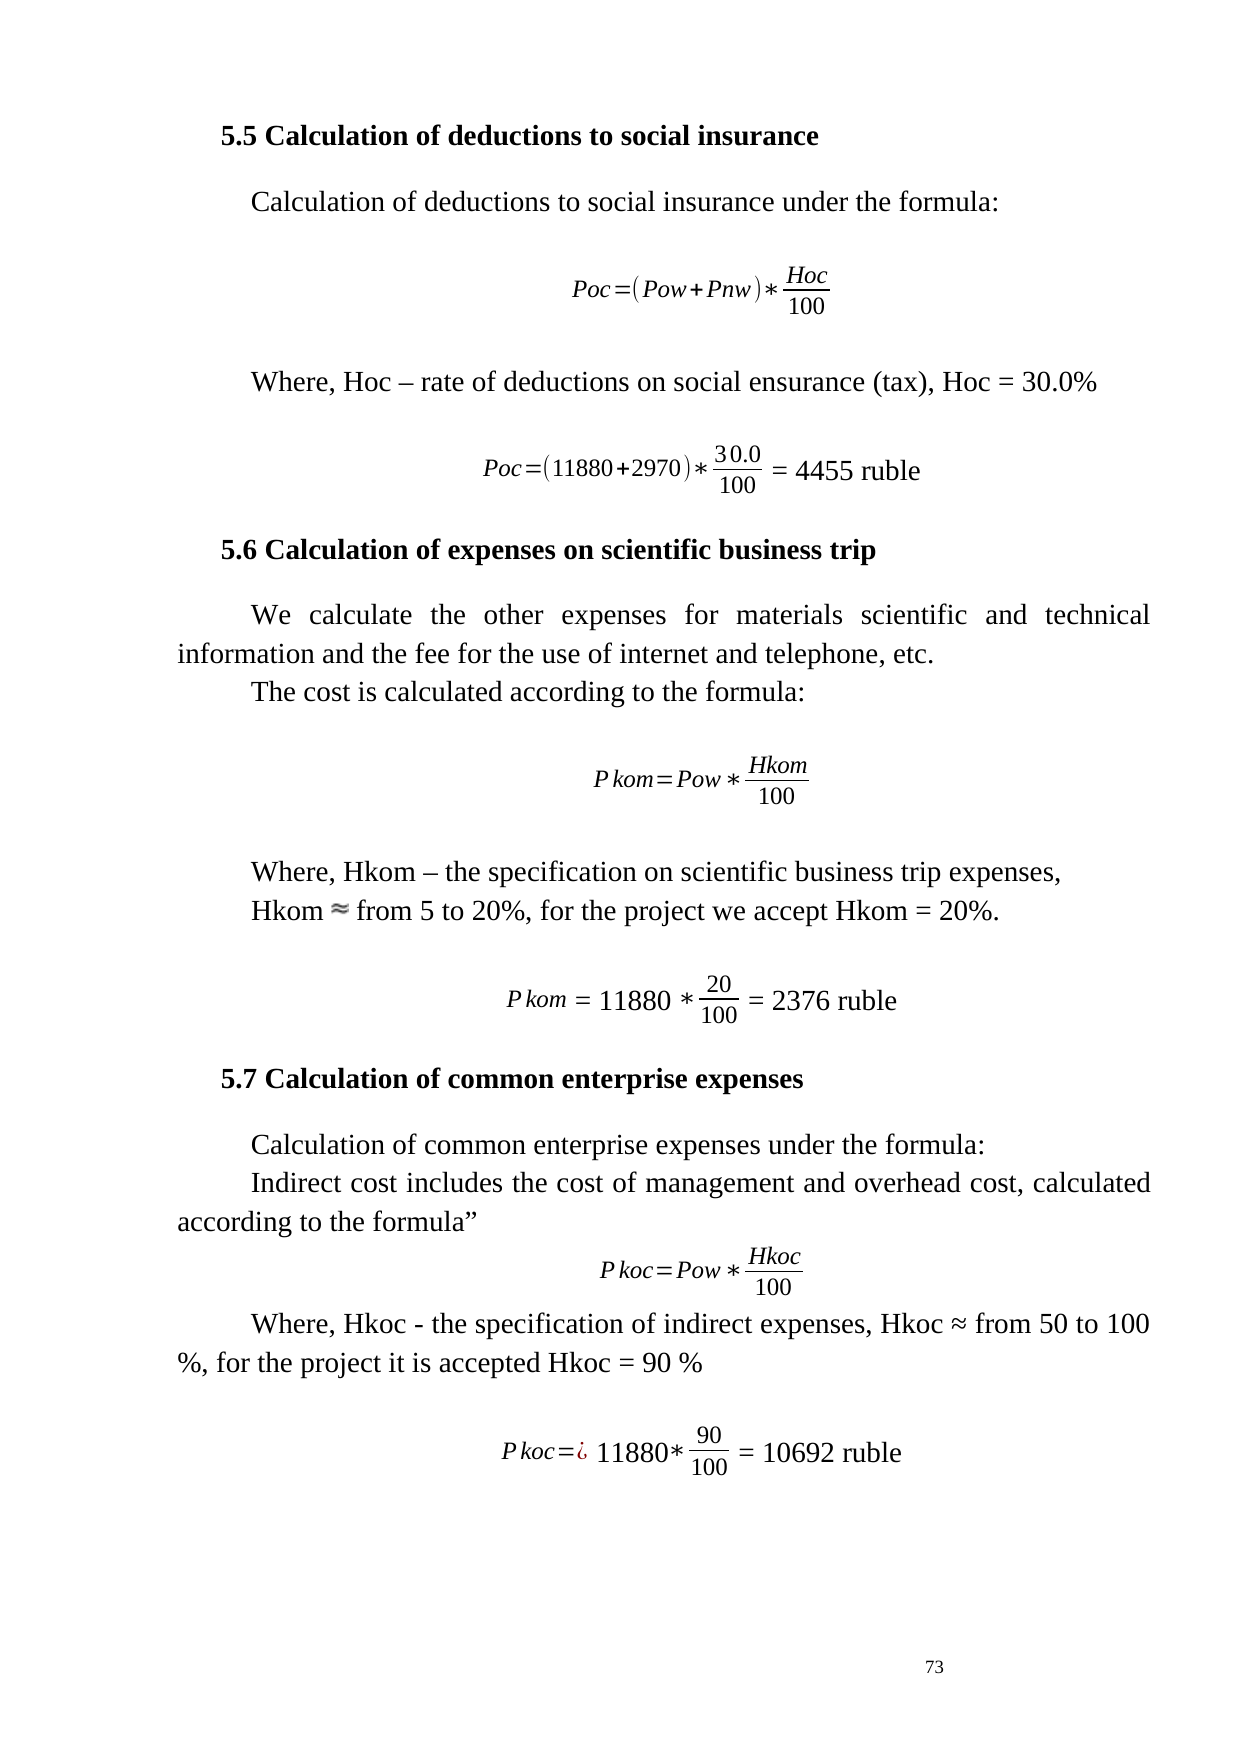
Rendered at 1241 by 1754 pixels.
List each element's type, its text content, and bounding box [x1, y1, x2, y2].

text Indirect cost includes the cost of management and overhead cost, calculated according to the formula” [177, 1165, 1152, 1237]
text = 4455 ruble [177, 441, 1152, 500]
text 11880 = 10692 ruble [177, 1422, 1152, 1481]
text We calculate the other expenses for materials scientific and technical information and the fee for the use of internet and telephone, etc. [177, 597, 1152, 669]
subtitle 5.7 Calculation of common enterprise expenses [177, 1061, 1152, 1095]
subtitle 5.6 Calculation of expenses on scientific business trip [177, 532, 1152, 565]
text Calculation of common enterprise expenses under the formula: [177, 1127, 1152, 1160]
text = 11880 = 2376 ruble [177, 970, 1152, 1029]
text Calculation of deductions to social insurance under the formula: [177, 184, 1152, 218]
text Where, Нkос - the specification of indirect expenses, Нkос ≈ from 50 to 100 %, for the project it is accepted Нkос = 90 % [177, 1306, 1152, 1378]
text Where, Hkom – the specification on scientific business trip expenses, [177, 854, 1152, 888]
picture [330, 892, 349, 921]
text Where, Hoc – rate of deductions on social ensurance (tax), Hoc = 30.0% [177, 364, 1152, 397]
subtitle 5.5 Calculation of deductions to social insurance [177, 118, 1152, 152]
text Hkom from 5 to 20%, for the project we accept Hkom = 20%. [177, 893, 1152, 927]
text The cost is calculated according to the formula: [177, 674, 1152, 708]
